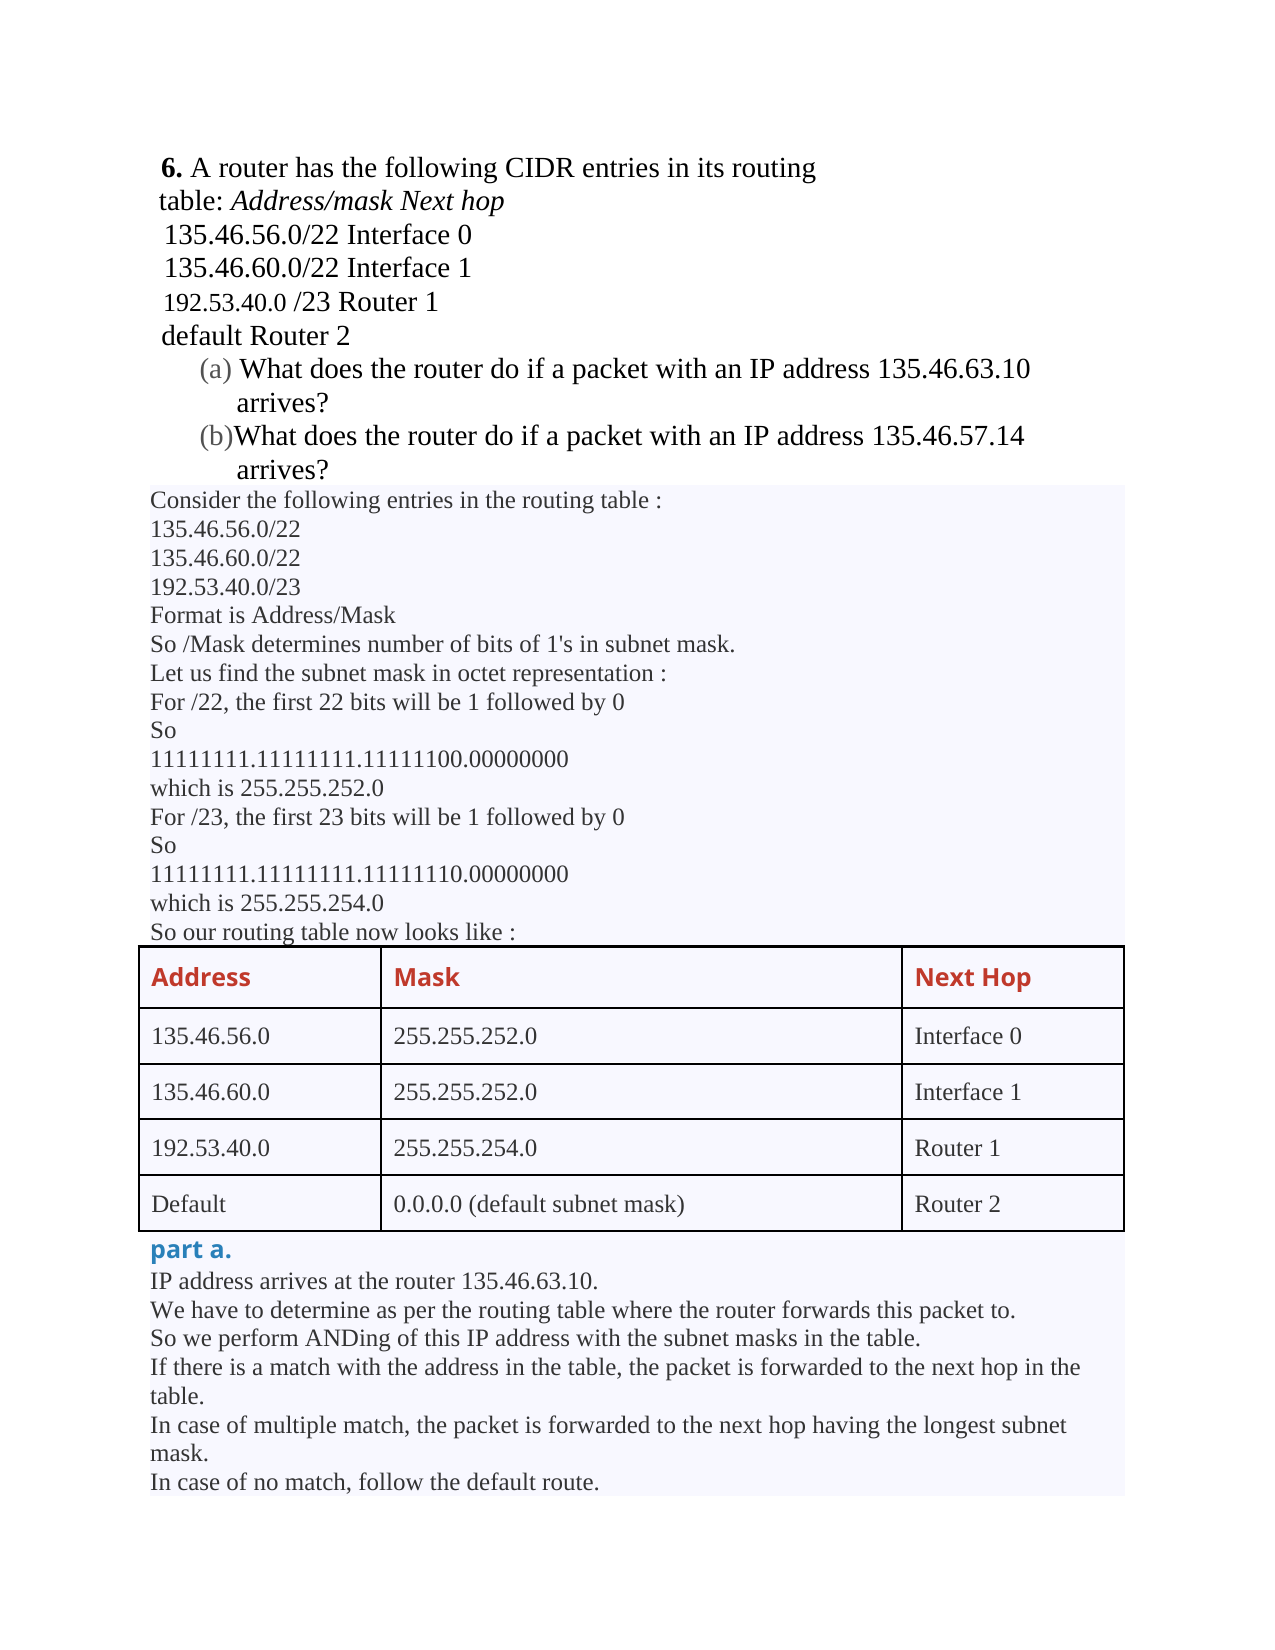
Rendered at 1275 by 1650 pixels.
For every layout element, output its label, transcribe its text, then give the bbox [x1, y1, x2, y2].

table_header Next Hop [903, 948, 1123, 1007]
text 135.46.56.0/22 [150, 514, 1125, 543]
table_cell 135.46.56.0 [140, 1009, 380, 1062]
text We have to determine as per the routing table where the router forwards this packet to. [150, 1295, 1125, 1323]
text 192.53.40.0/23 [150, 572, 1125, 600]
text part a. [150, 1232, 1125, 1266]
table_cell 0.0.0.0 (default subnet mask) [382, 1176, 901, 1230]
text Consider the following entries in the routing table : [150, 485, 1125, 514]
text In case of multiple match, the packet is forwarded to the next hop having the longest subnet mask. [150, 1410, 1125, 1467]
text 135.46.60.0/22 Interface 1 [163, 251, 1125, 284]
text 135.46.60.0/22 [150, 543, 1125, 572]
text 6. A router has the following CIDR entries in its routing table: Address/mask Next hop [159, 150, 903, 217]
table_header Address [140, 948, 380, 1007]
table_cell 255.255.252.0 [382, 1009, 901, 1062]
table_cell 255.255.254.0 [382, 1120, 901, 1174]
text 192.53.40.0 /23 Router 1 [163, 284, 1125, 318]
text So we perform ANDing of this IP address with the subnet masks in the table. [150, 1323, 1125, 1352]
text So our routing table now looks like : [150, 917, 1125, 945]
table_cell Router 1 [903, 1120, 1123, 1174]
text So [150, 830, 1125, 859]
text If there is a match with the address in the table, the packet is forwarded to the next hop in the table. [150, 1352, 1125, 1410]
table_cell 135.46.60.0 [140, 1065, 380, 1118]
text default Router 2 [161, 318, 1125, 351]
text IP address arrives at the router 135.46.63.10. [150, 1266, 1125, 1295]
text (b)What does the router do if a packet with an IP address 135.46.57.14 arrives? [199, 418, 1043, 485]
text 135.46.56.0/22 Interface 0 [163, 217, 1125, 251]
text Format is Address/Mask [150, 600, 1125, 629]
table_cell 255.255.252.0 [382, 1065, 901, 1118]
text which is 255.255.254.0 [150, 888, 1125, 917]
text So [150, 715, 1125, 744]
text For /22, the first 22 bits will be 1 followed by 0 [150, 687, 1125, 715]
text For /23, the first 23 bits will be 1 followed by 0 [150, 802, 1125, 830]
table_cell Interface 1 [903, 1065, 1123, 1118]
text 11111111.11111111.11111100.00000000 [150, 744, 1125, 773]
table_cell 192.53.40.0 [140, 1120, 380, 1174]
text In case of no match, follow the default route. [150, 1467, 1125, 1496]
text So /Mask determines number of bits of 1's in subnet mask. [150, 629, 1125, 658]
table_header Mask [382, 948, 901, 1007]
table_cell Interface 0 [903, 1009, 1123, 1062]
text Let us find the subnet mask in octet representation : [150, 658, 1125, 687]
text 11111111.11111111.11111110.00000000 [150, 859, 1125, 888]
table_cell Default [140, 1176, 380, 1230]
text (a) What does the router do if a packet with an IP address 135.46.63.10 arrives? [199, 351, 1042, 418]
text which is 255.255.252.0 [150, 773, 1125, 802]
table_cell Router 2 [903, 1176, 1123, 1230]
